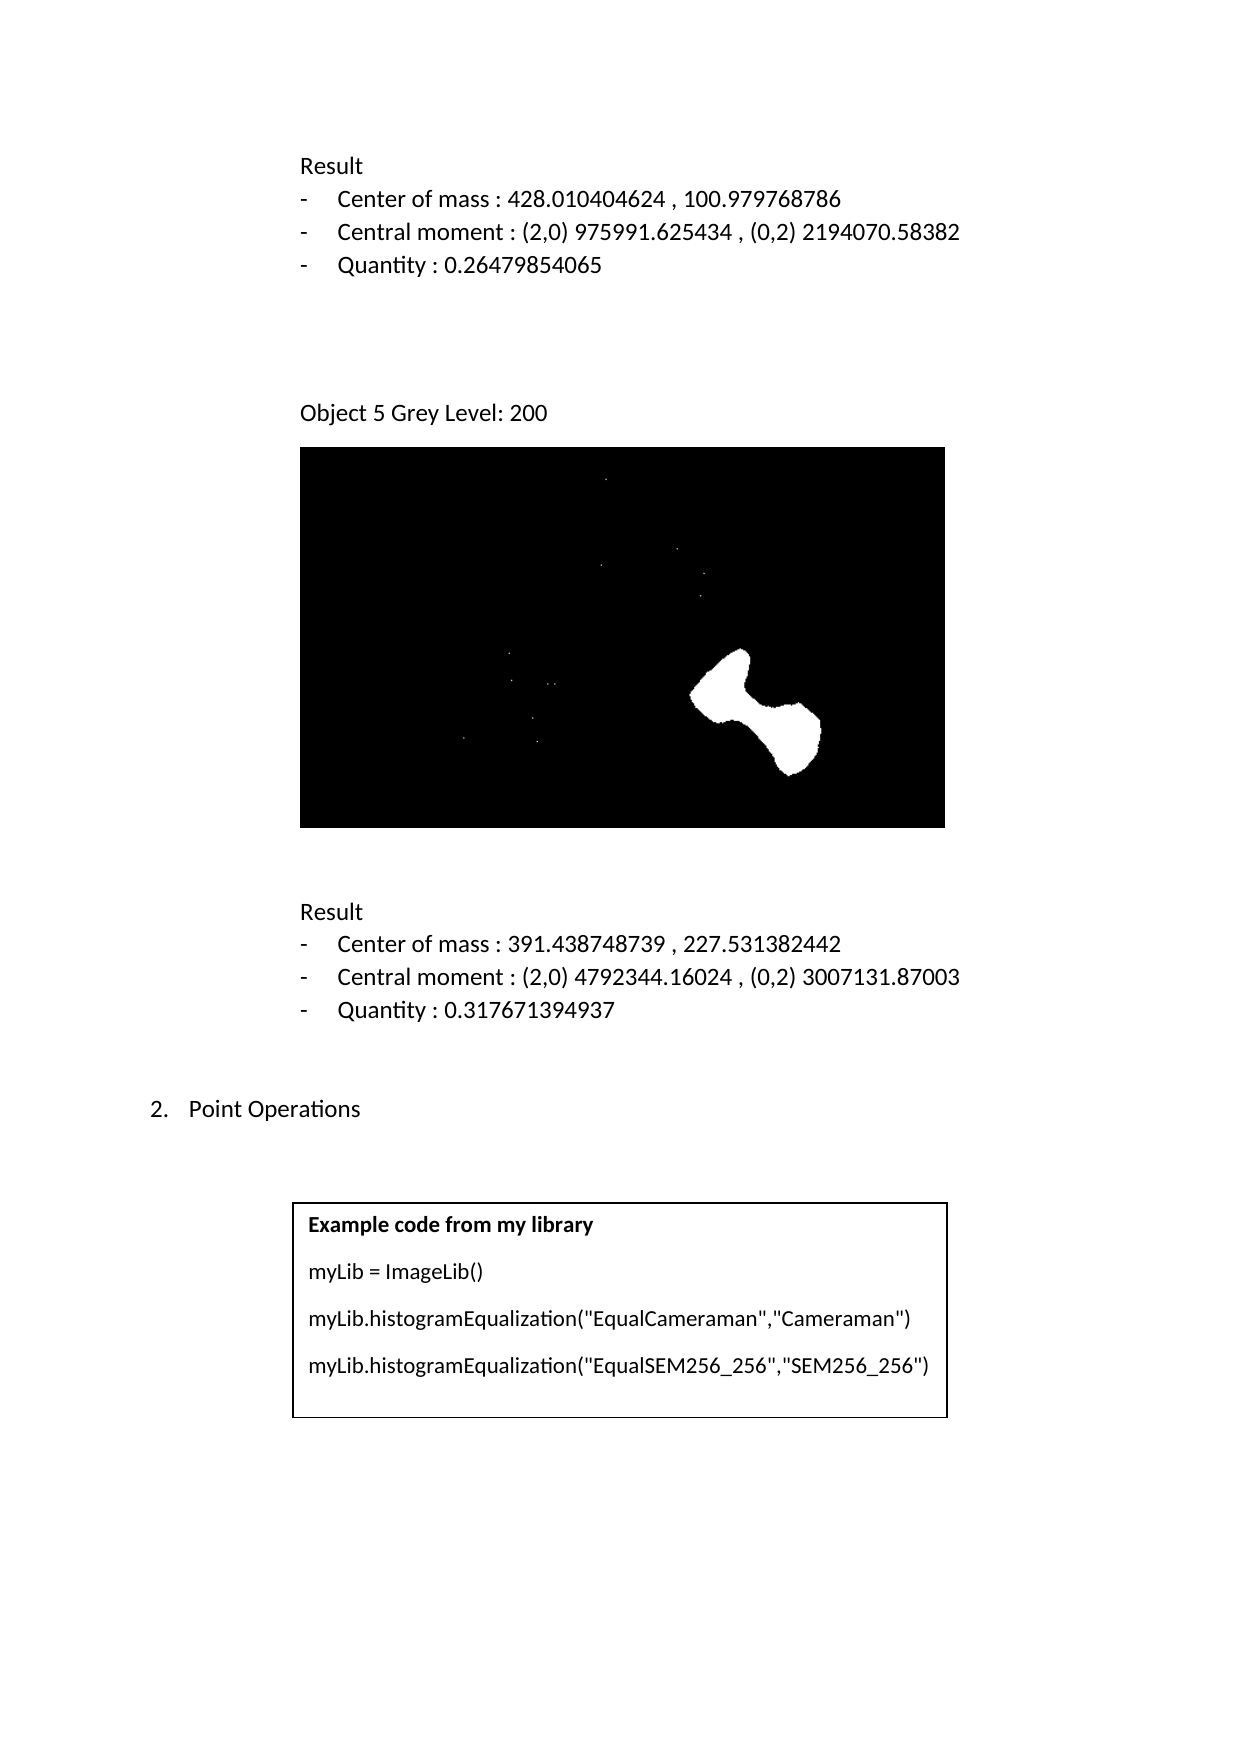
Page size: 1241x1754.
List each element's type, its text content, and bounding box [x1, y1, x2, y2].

list Center of mass : 391.438748739 , 227.531382442 [300, 929, 1090, 959]
text Object 5 Grey Level: 200 [300, 397, 1090, 428]
list Quantity : 0.26479854065 [300, 249, 1090, 279]
list Point Operations [150, 1094, 1090, 1124]
picture [300, 447, 945, 828]
list Result [300, 896, 1090, 926]
list Quantity : 0.317671394937 [300, 994, 1090, 1025]
list Result [300, 150, 1090, 181]
list Center of mass : 428.010404624 , 100.979768786 [300, 183, 1090, 213]
list Central moment : (2,0) 4792344.16024 , (0,2) 3007131.87003 [300, 962, 1090, 992]
list Central moment : (2,0) 975991.625434 , (0,2) 2194070.58382 [300, 216, 1090, 246]
